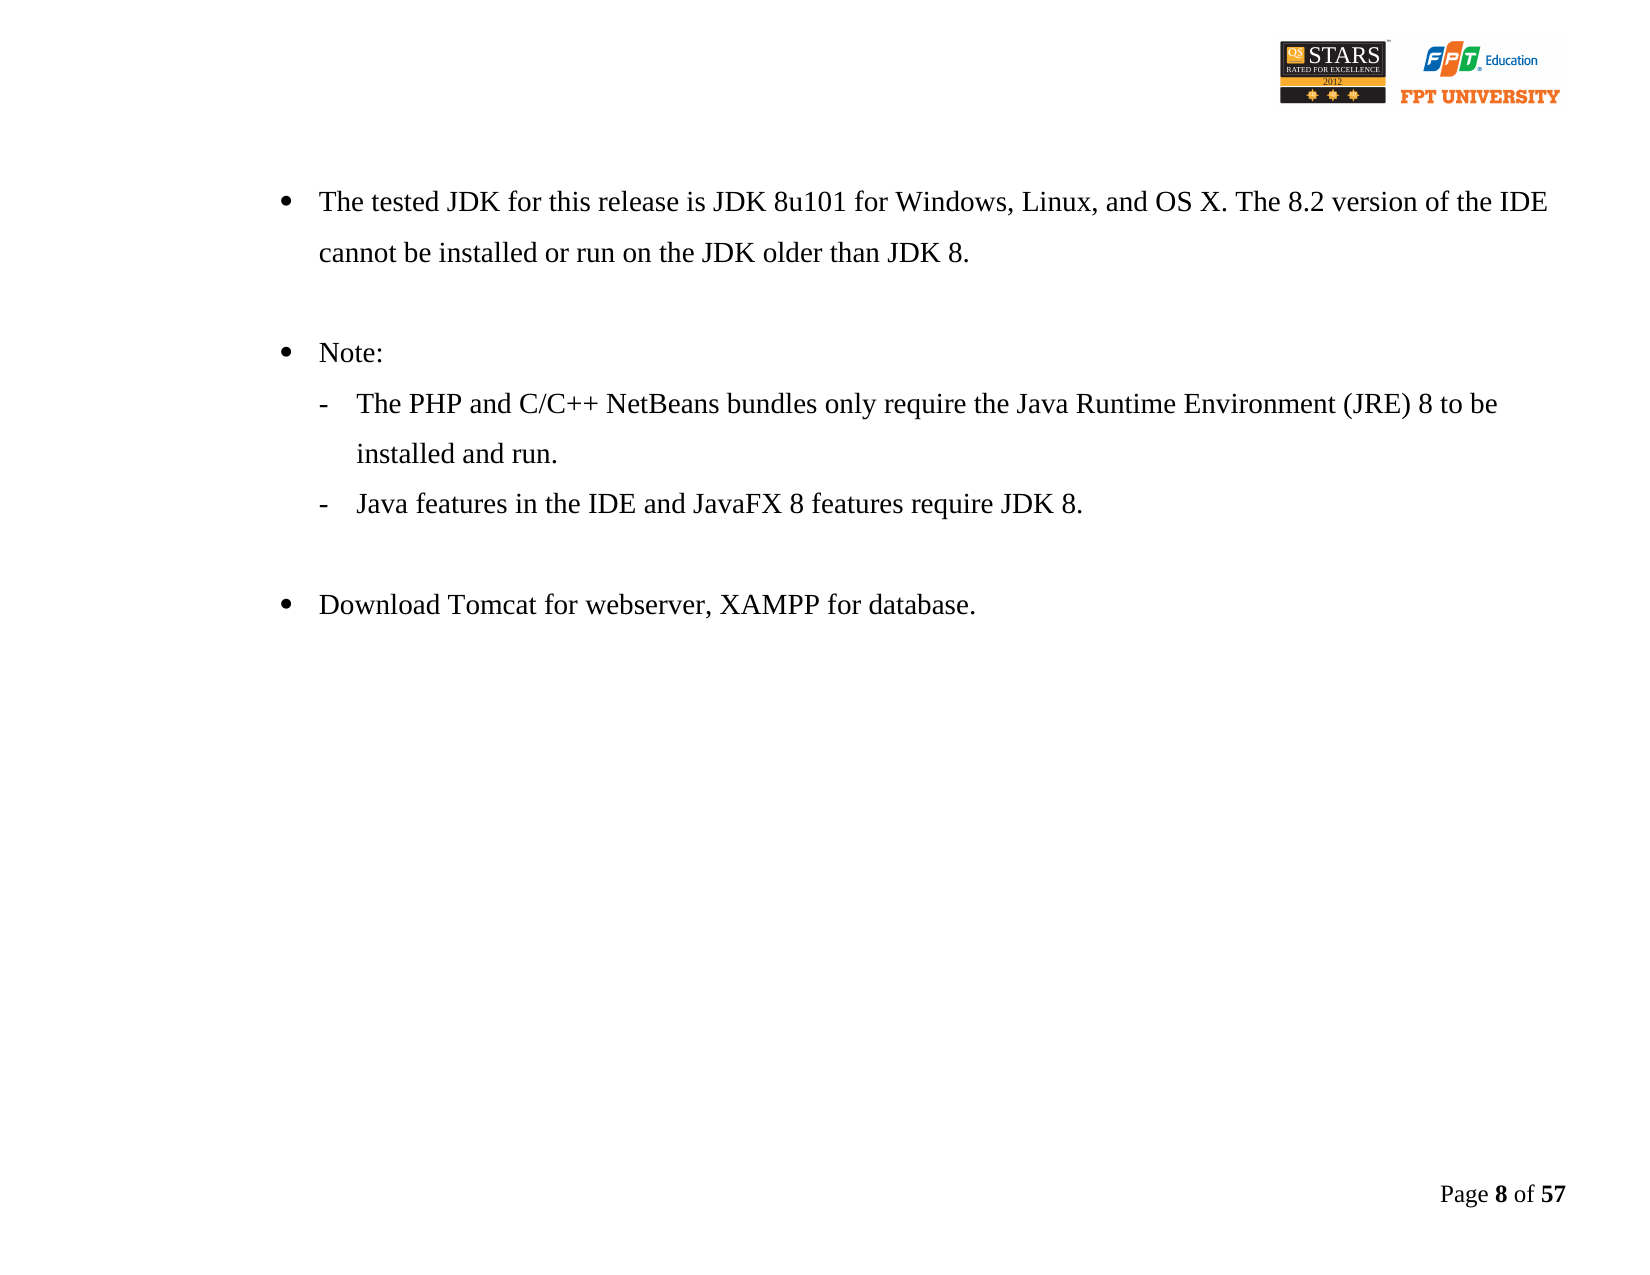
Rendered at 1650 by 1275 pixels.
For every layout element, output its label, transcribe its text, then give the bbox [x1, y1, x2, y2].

list Note: [281, 335, 1566, 369]
list The PHP and C/C++ NetBeans bundles only require the Java Runtime Environment (JRE) 8 to be installed and run. [319, 386, 1566, 470]
list Download Tomcat for webserver, XAMPP for database. [281, 587, 1566, 621]
picture [1274, 37, 1566, 106]
list Java features in the IDE and JavaFX 8 features require JDK 8. [319, 486, 1566, 520]
list The tested JDK for this release is JDK 8u101 for Windows, Linux, and OS X. The 8.2 version of the IDE cannot be installed or run on the JDK older than JDK 8. [281, 184, 1566, 268]
